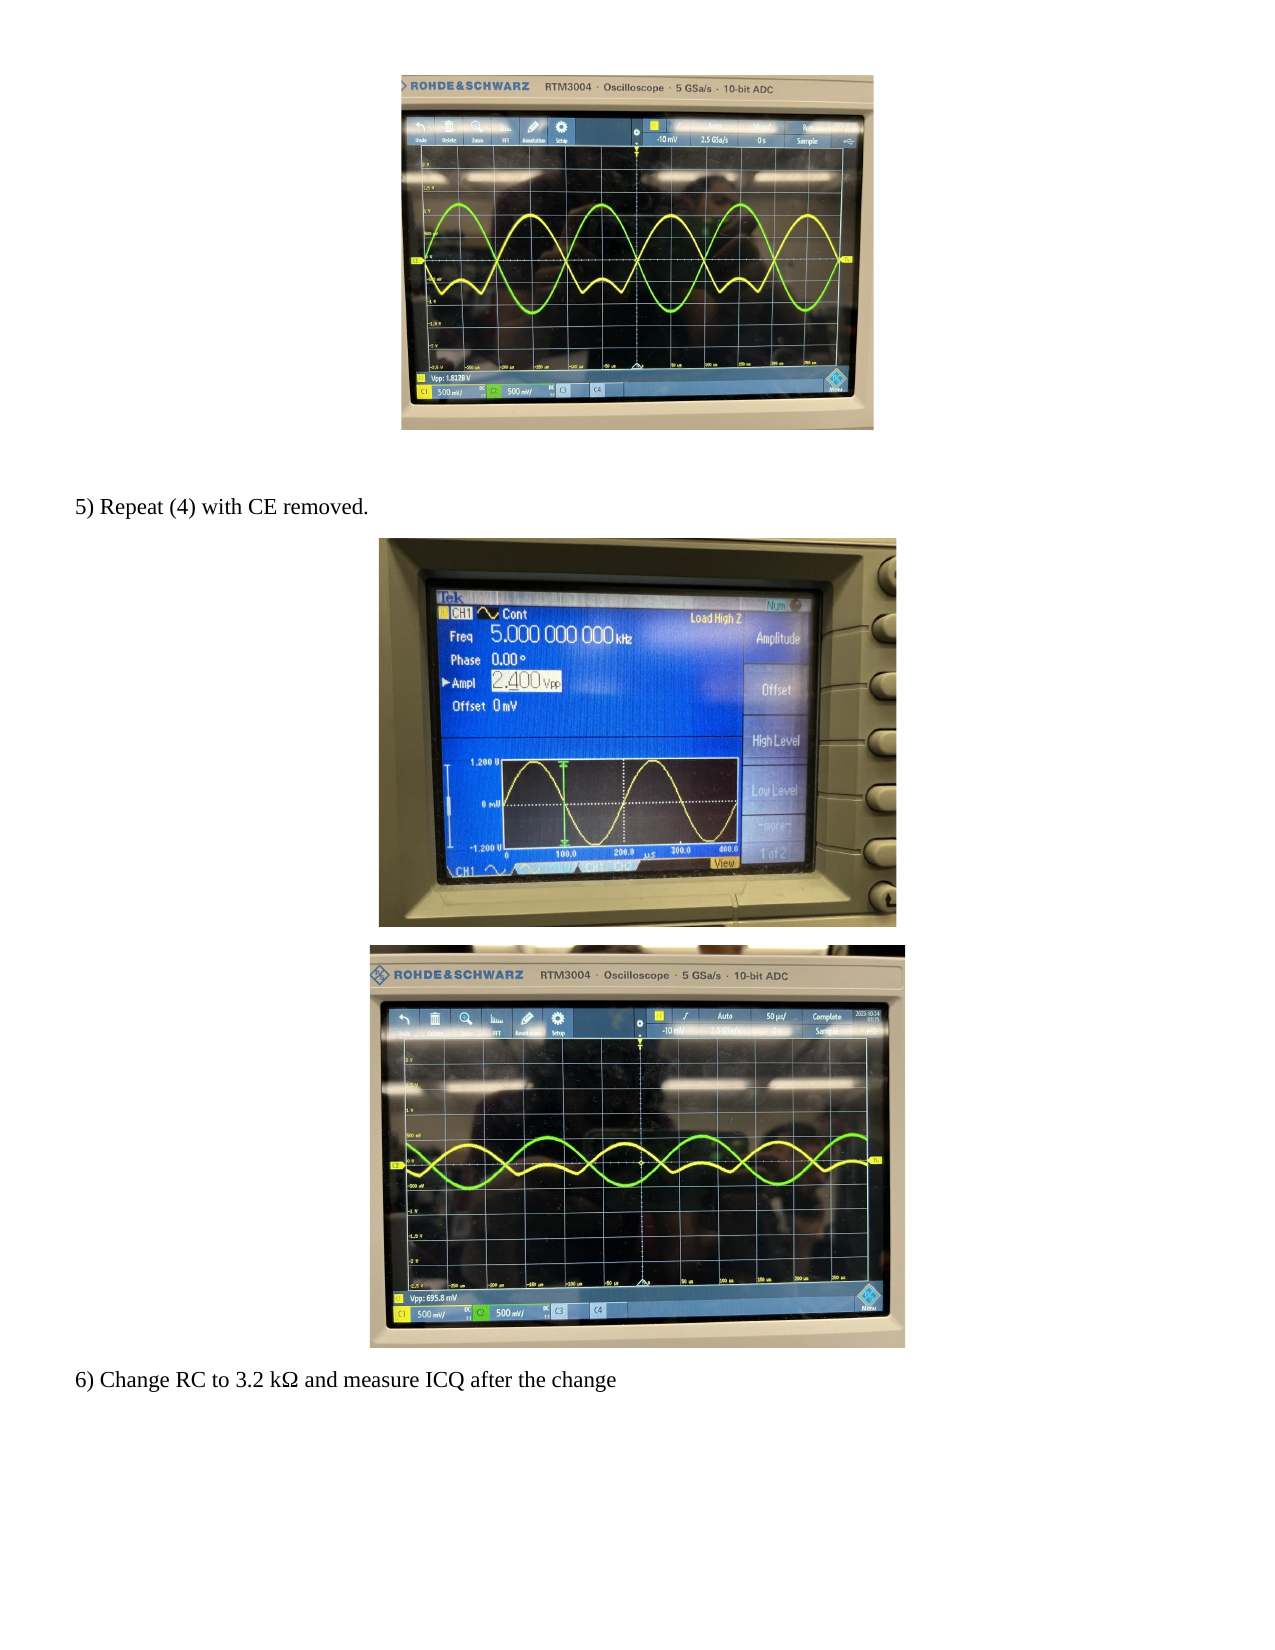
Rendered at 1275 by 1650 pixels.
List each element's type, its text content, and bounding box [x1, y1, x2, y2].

picture [369, 945, 906, 1348]
picture [378, 538, 897, 927]
picture [401, 75, 874, 430]
text 6) Change RC to 3.2 kΩ and measure ICQ after the change [75, 1367, 1200, 1393]
text 5) Repeat (4) with CE removed. [75, 493, 1200, 519]
